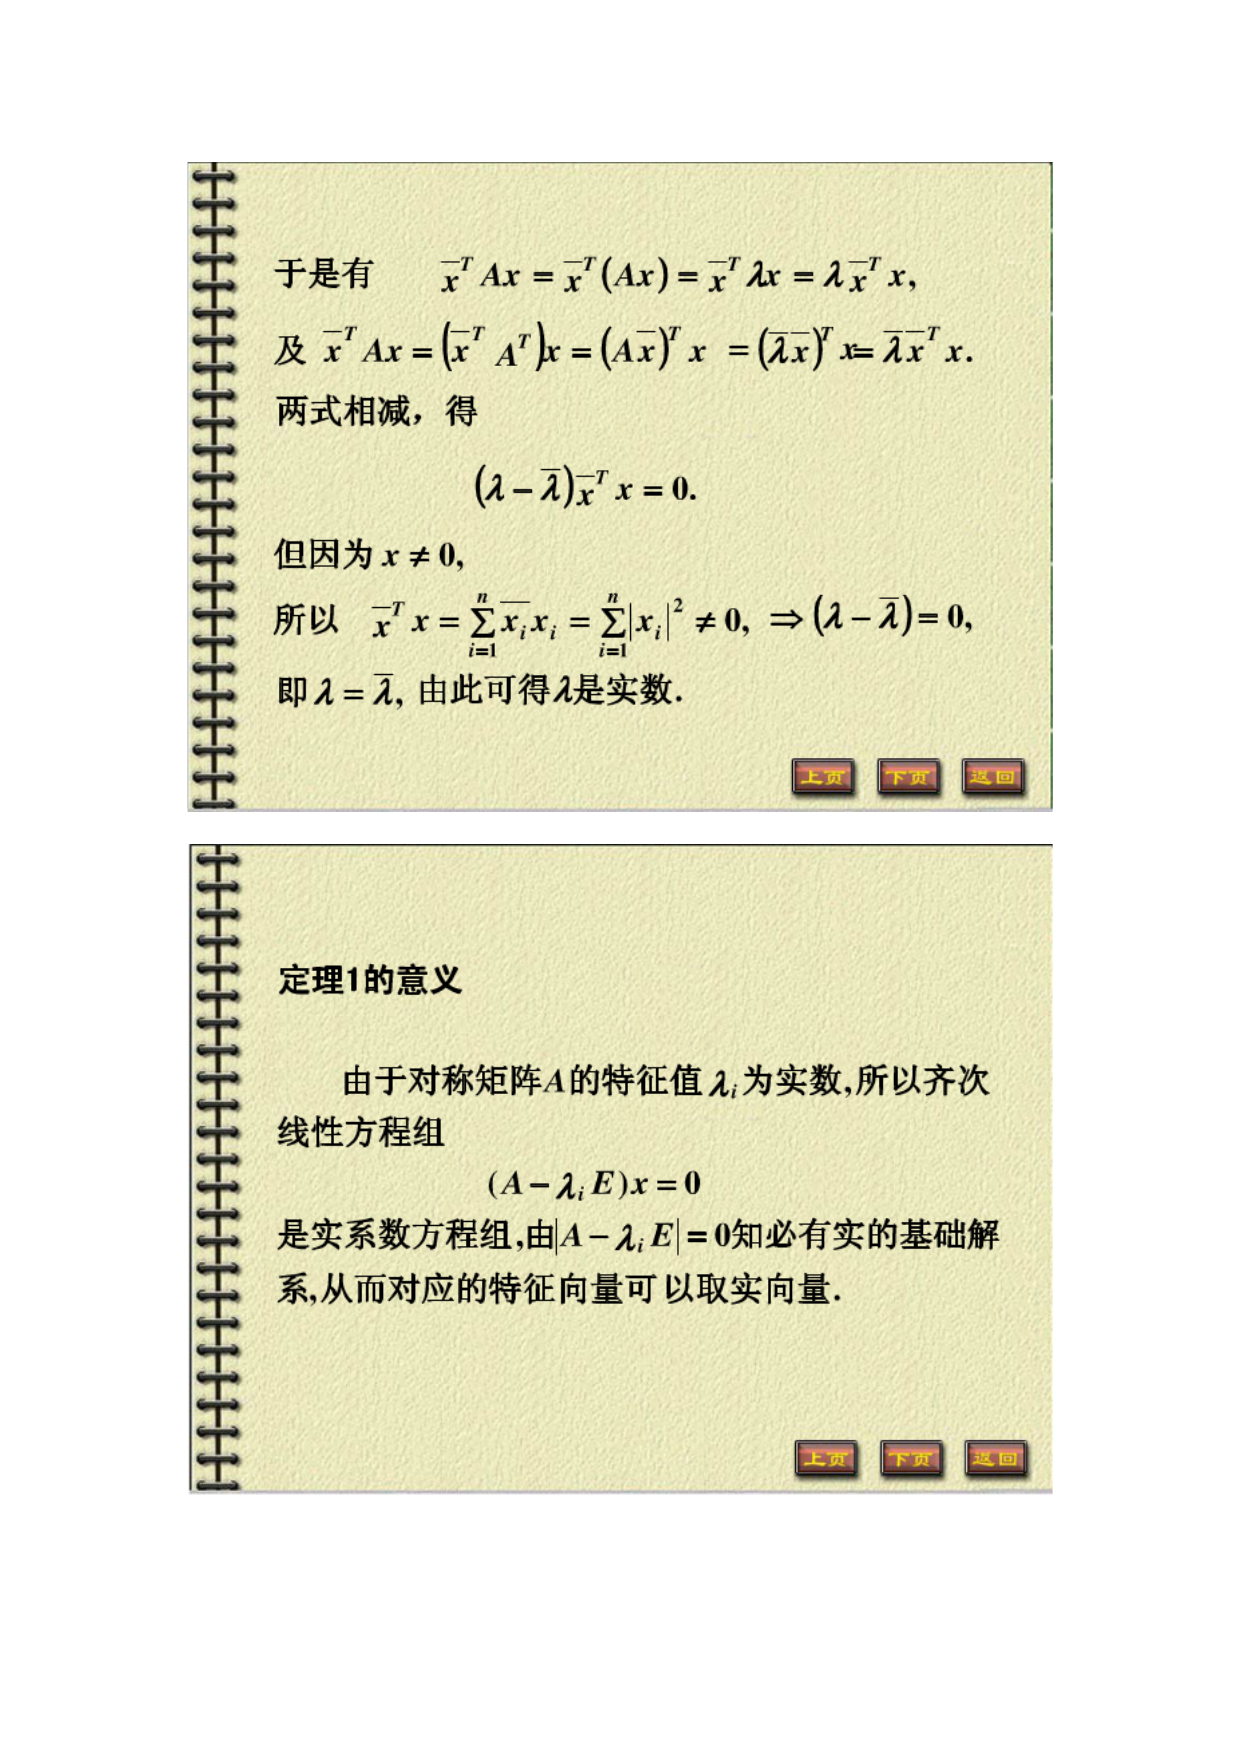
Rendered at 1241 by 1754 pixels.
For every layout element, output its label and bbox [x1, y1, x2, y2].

picture [187, 844, 1053, 1495]
picture [187, 162, 1053, 812]
